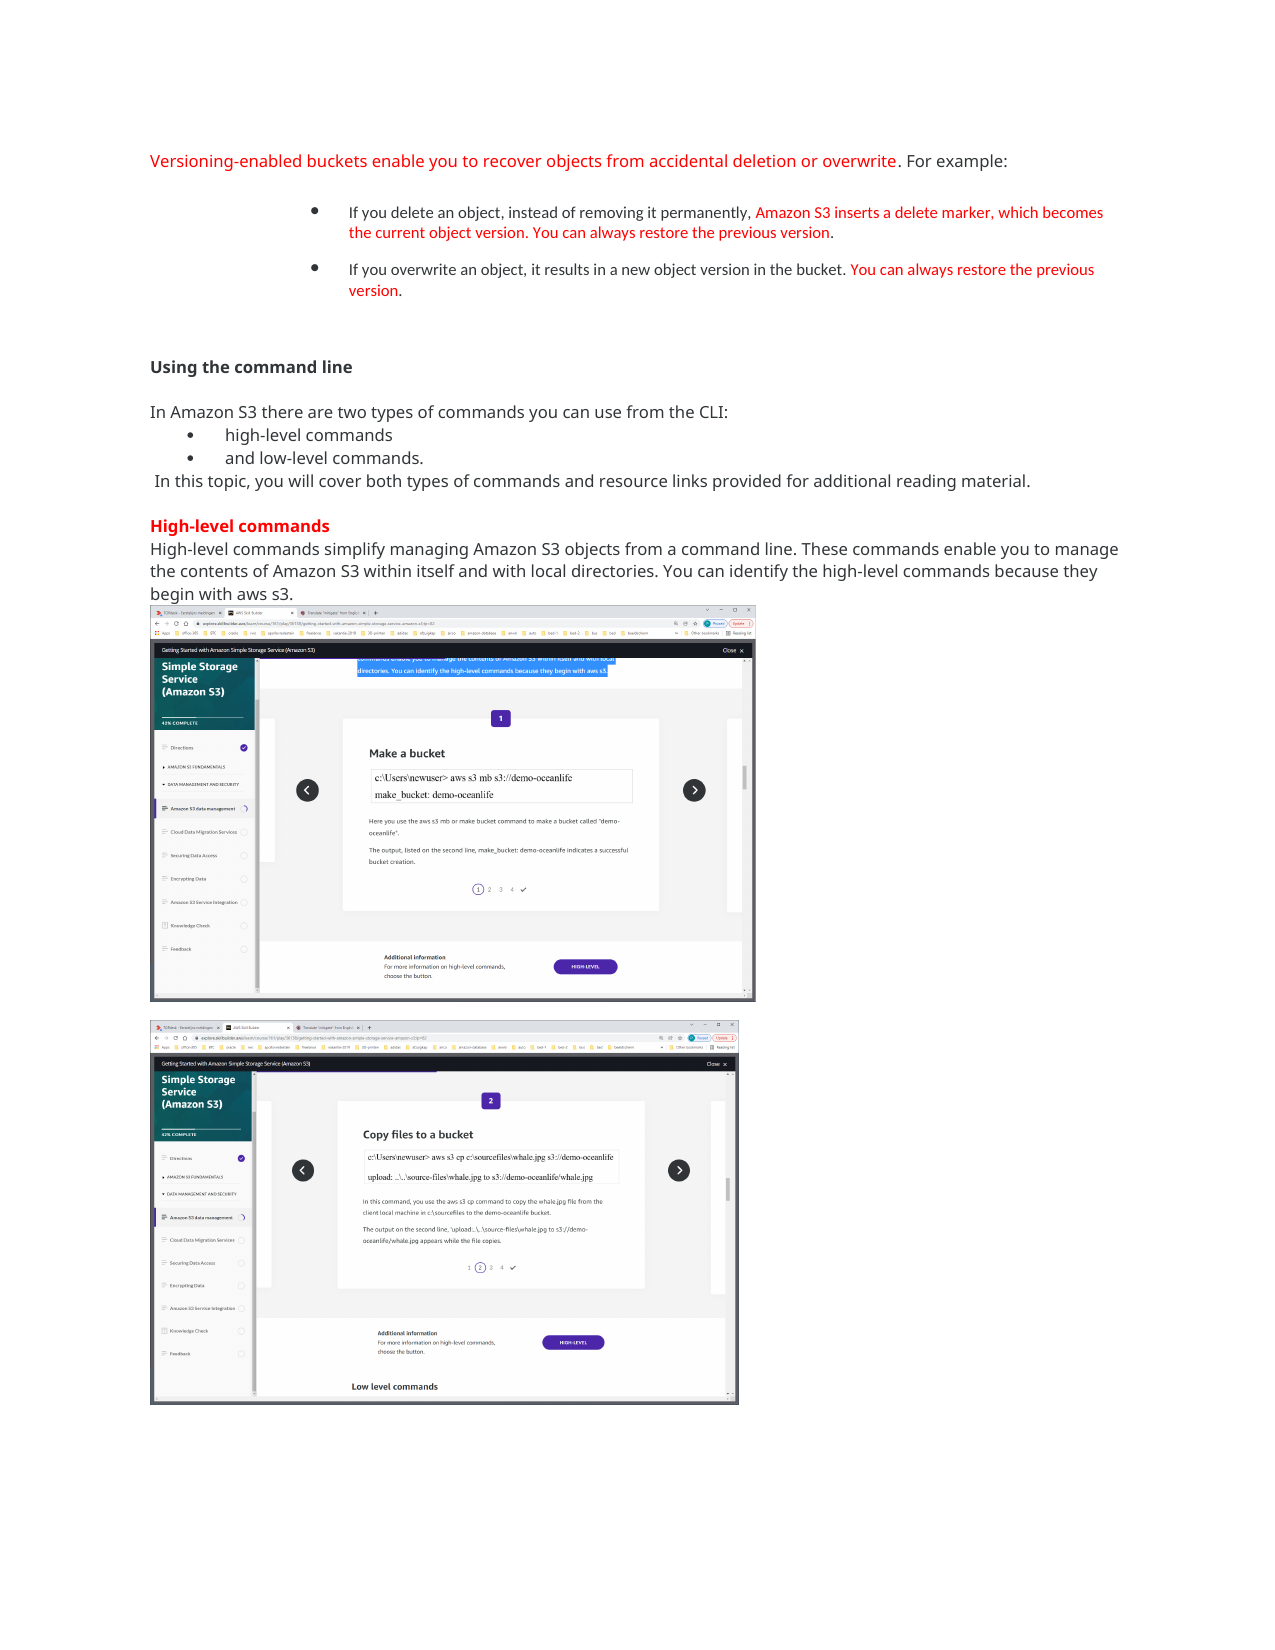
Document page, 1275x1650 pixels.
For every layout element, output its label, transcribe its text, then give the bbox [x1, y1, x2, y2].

list high-level commands [187, 424, 1125, 446]
text In this topic, you will cover both types of commands and resource links provided for additional reading material. [150, 469, 1125, 492]
text In Amazon S3 there are two types of commands you can use from the CLI: [150, 401, 1125, 424]
picture [150, 1020, 739, 1405]
list If you overwrite an object, it results in a new object version in the bucket. You can always restore the previous version. [311, 259, 1125, 300]
text Versioning-enabled buckets enable you to recover objects from accidental deletion or overwrite. For example: [150, 150, 1125, 173]
text Using the command line [150, 356, 1125, 378]
list and low-level commands. [187, 446, 1125, 469]
list If you delete an object, instead of removing it permanently, Amazon S3 inserts a delete marker, which becomes the current object version. You can always restore the previous version. [311, 202, 1125, 243]
text High-level commands simplify managing Amazon S3 objects from a command line. These commands enable you to manage the contents of Amazon S3 within itself and with local directories. You can identify the high-level commands because they begin with aws s3. [150, 537, 1125, 605]
text High-level commands [150, 514, 1125, 537]
picture [150, 605, 756, 1002]
